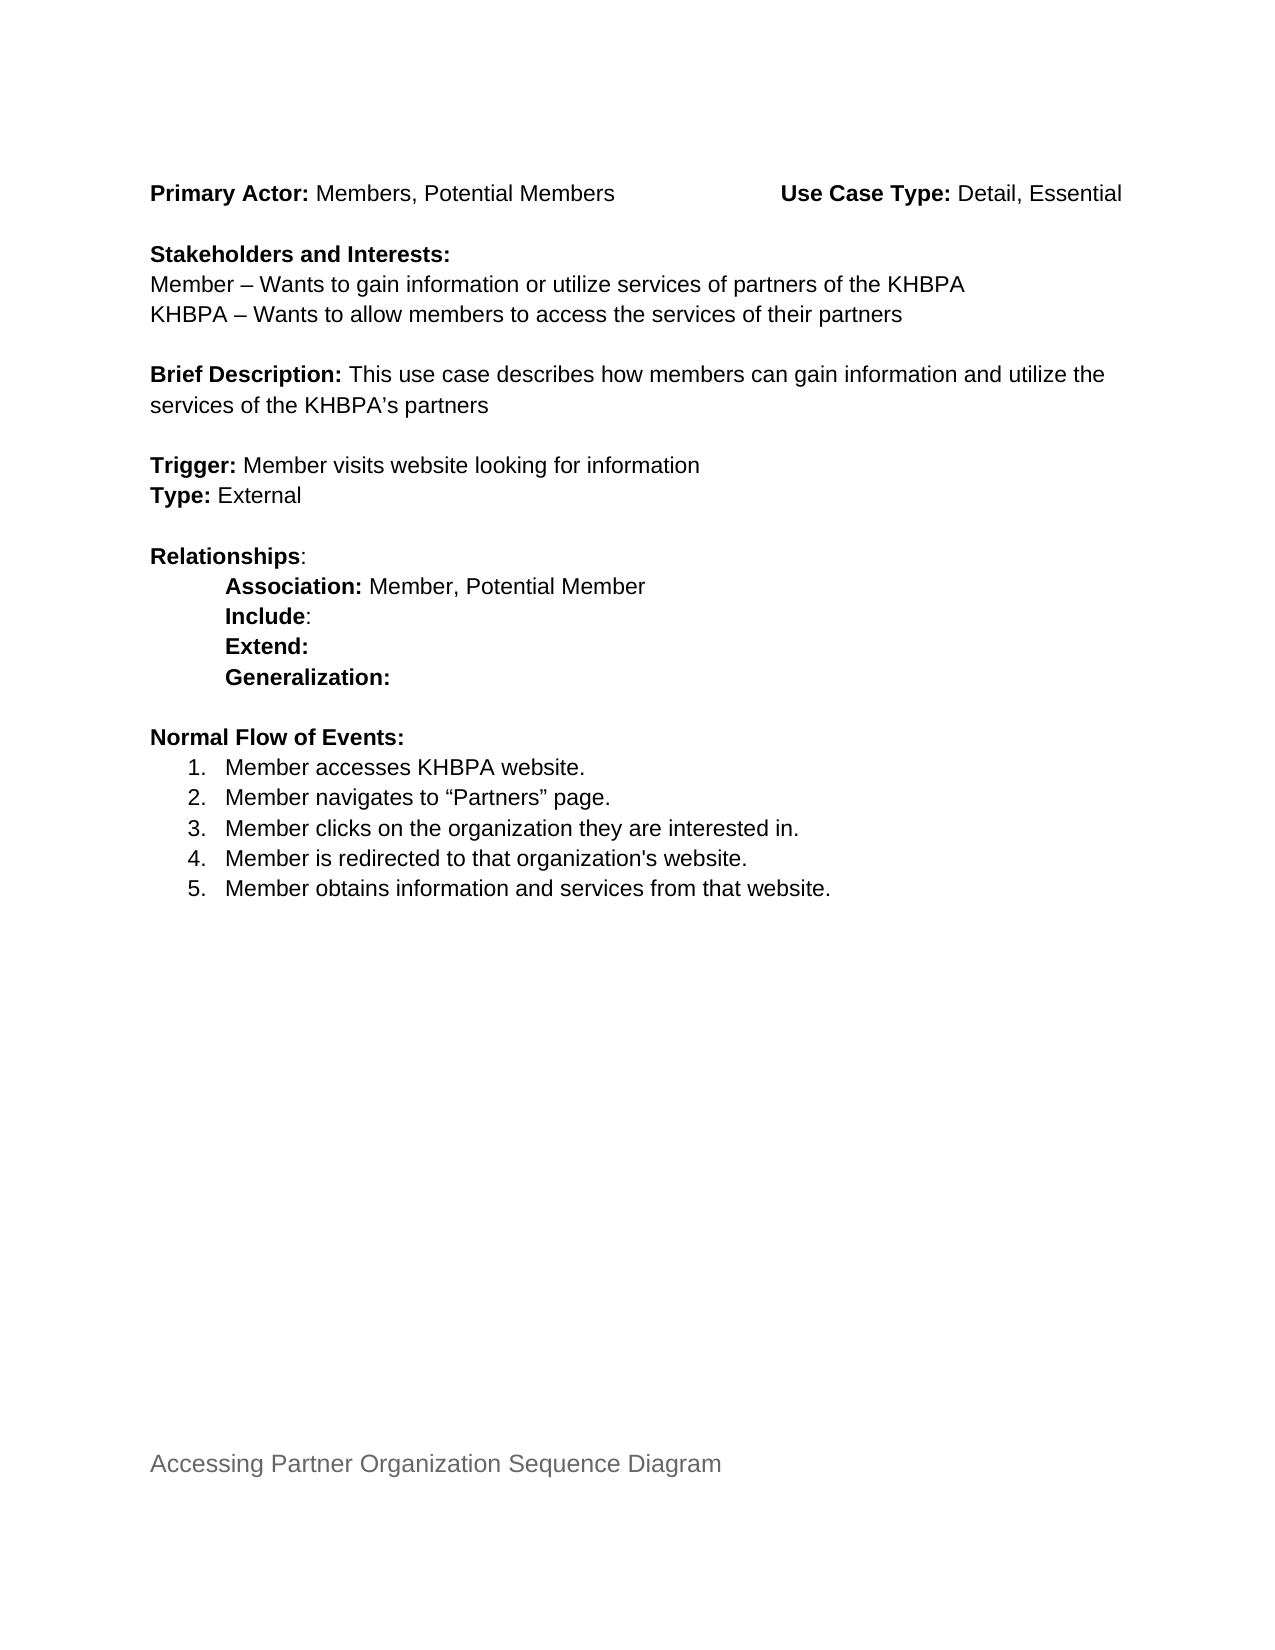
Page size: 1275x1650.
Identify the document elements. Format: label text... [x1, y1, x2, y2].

text Accessing Partner Organization Sequence Diagram [150, 1449, 1125, 1478]
list Member is redirected to that organization's website. [187, 845, 1125, 871]
list Member obtains information and services from that website. [187, 875, 1125, 901]
text Extend: [150, 633, 1125, 660]
text Trigger: Member visits website looking for information [150, 452, 1125, 478]
list Member clicks on the organization they are interested in. [187, 814, 1125, 841]
text Member – Wants to gain information or utilize services of partners of the KHBPA [150, 271, 1125, 297]
text KHBPA – Wants to allow members to access the services of their partners [150, 301, 1125, 327]
text Include: [150, 603, 1125, 629]
text Generalization: [150, 663, 1125, 690]
text Association: Member, Potential Member [150, 573, 1125, 599]
text Stakeholders and Interests: [150, 241, 1125, 267]
text Primary Actor: Members, Potential Members Use Case Type: Detail, Essential [150, 180, 1125, 207]
text Type: External [150, 482, 1125, 509]
text Brief Description: This use case describes how members can gain information and utilize the services of the KHBPA’s partners [150, 361, 1125, 418]
text Relationships: [150, 543, 1125, 569]
text Normal Flow of Events: [150, 724, 1125, 750]
list Member navigates to “Partners” page. [187, 784, 1125, 811]
list Member accesses KHBPA website. [187, 754, 1125, 781]
